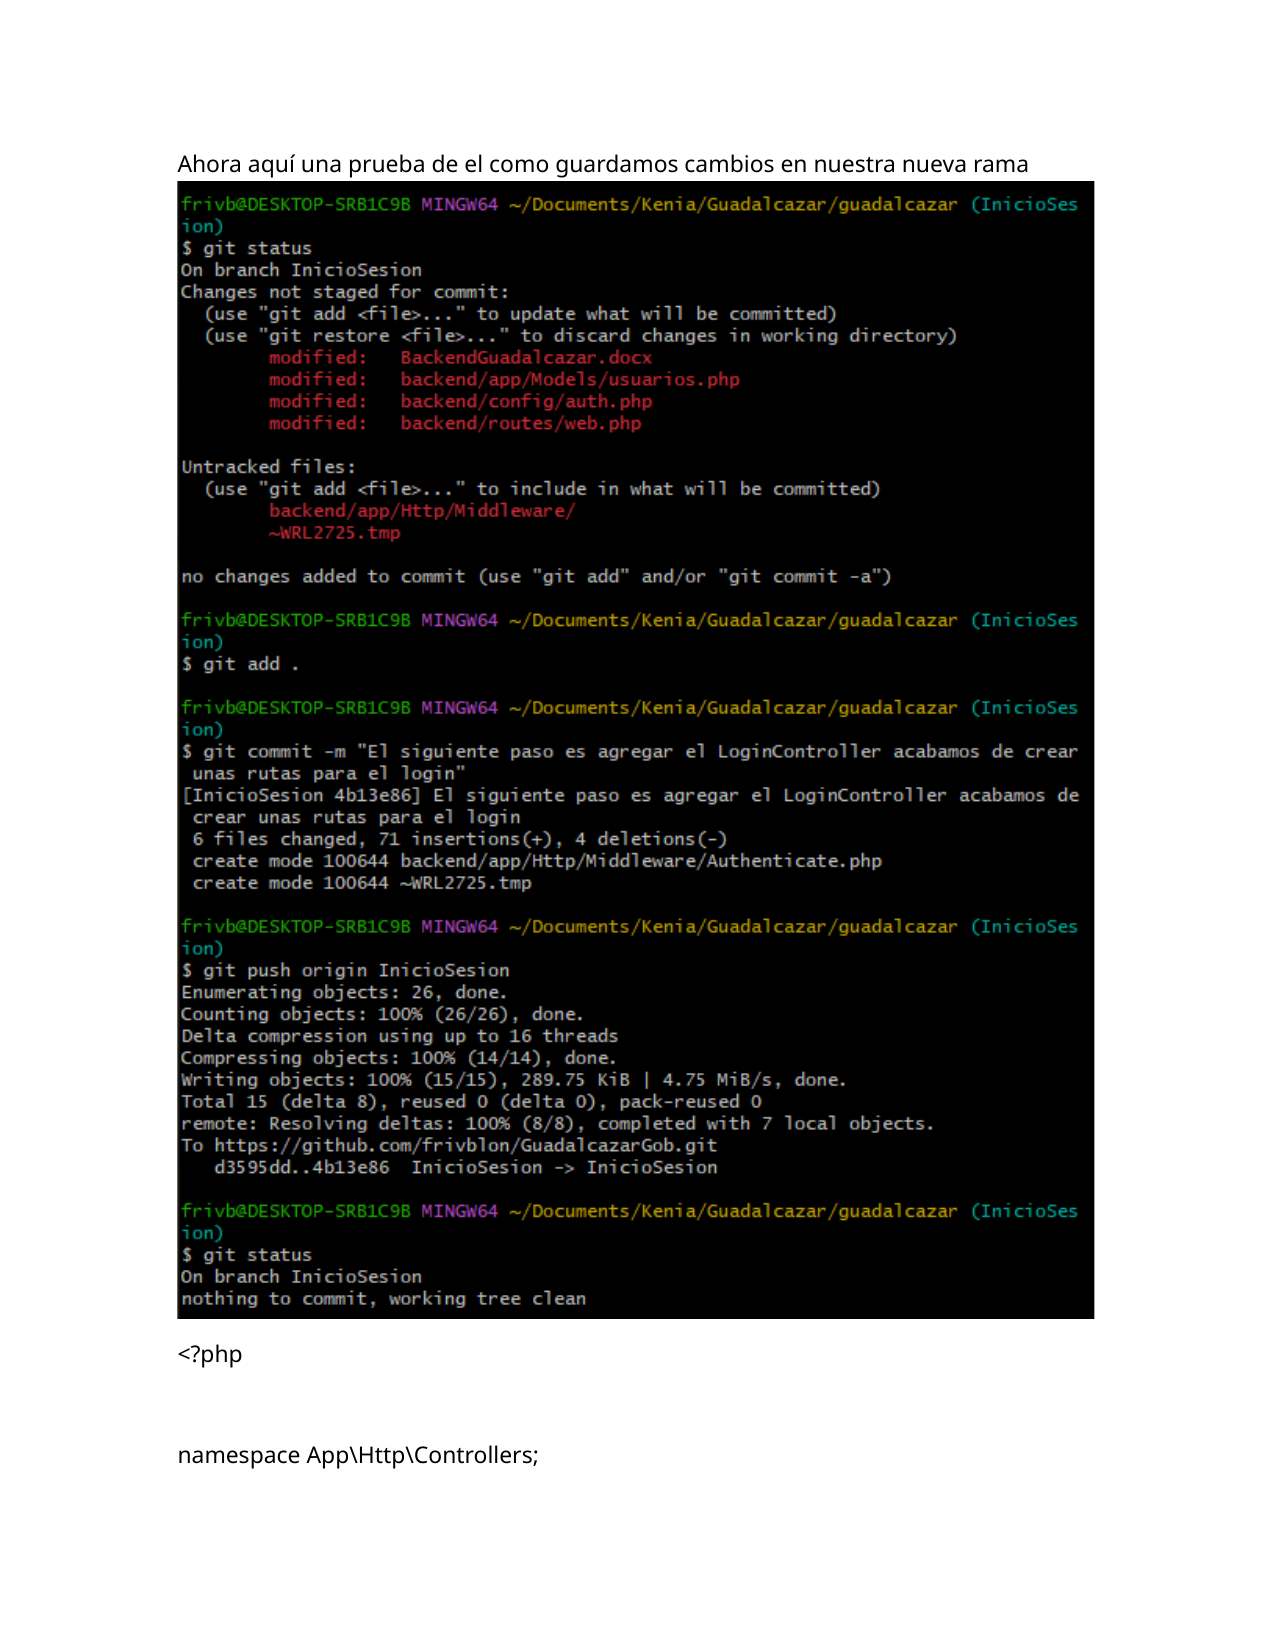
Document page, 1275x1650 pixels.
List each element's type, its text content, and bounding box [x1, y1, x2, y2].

picture [177, 181, 1095, 1319]
text <?php [177, 1338, 1098, 1369]
text namespace App\Http\Controllers; [177, 1439, 1098, 1470]
